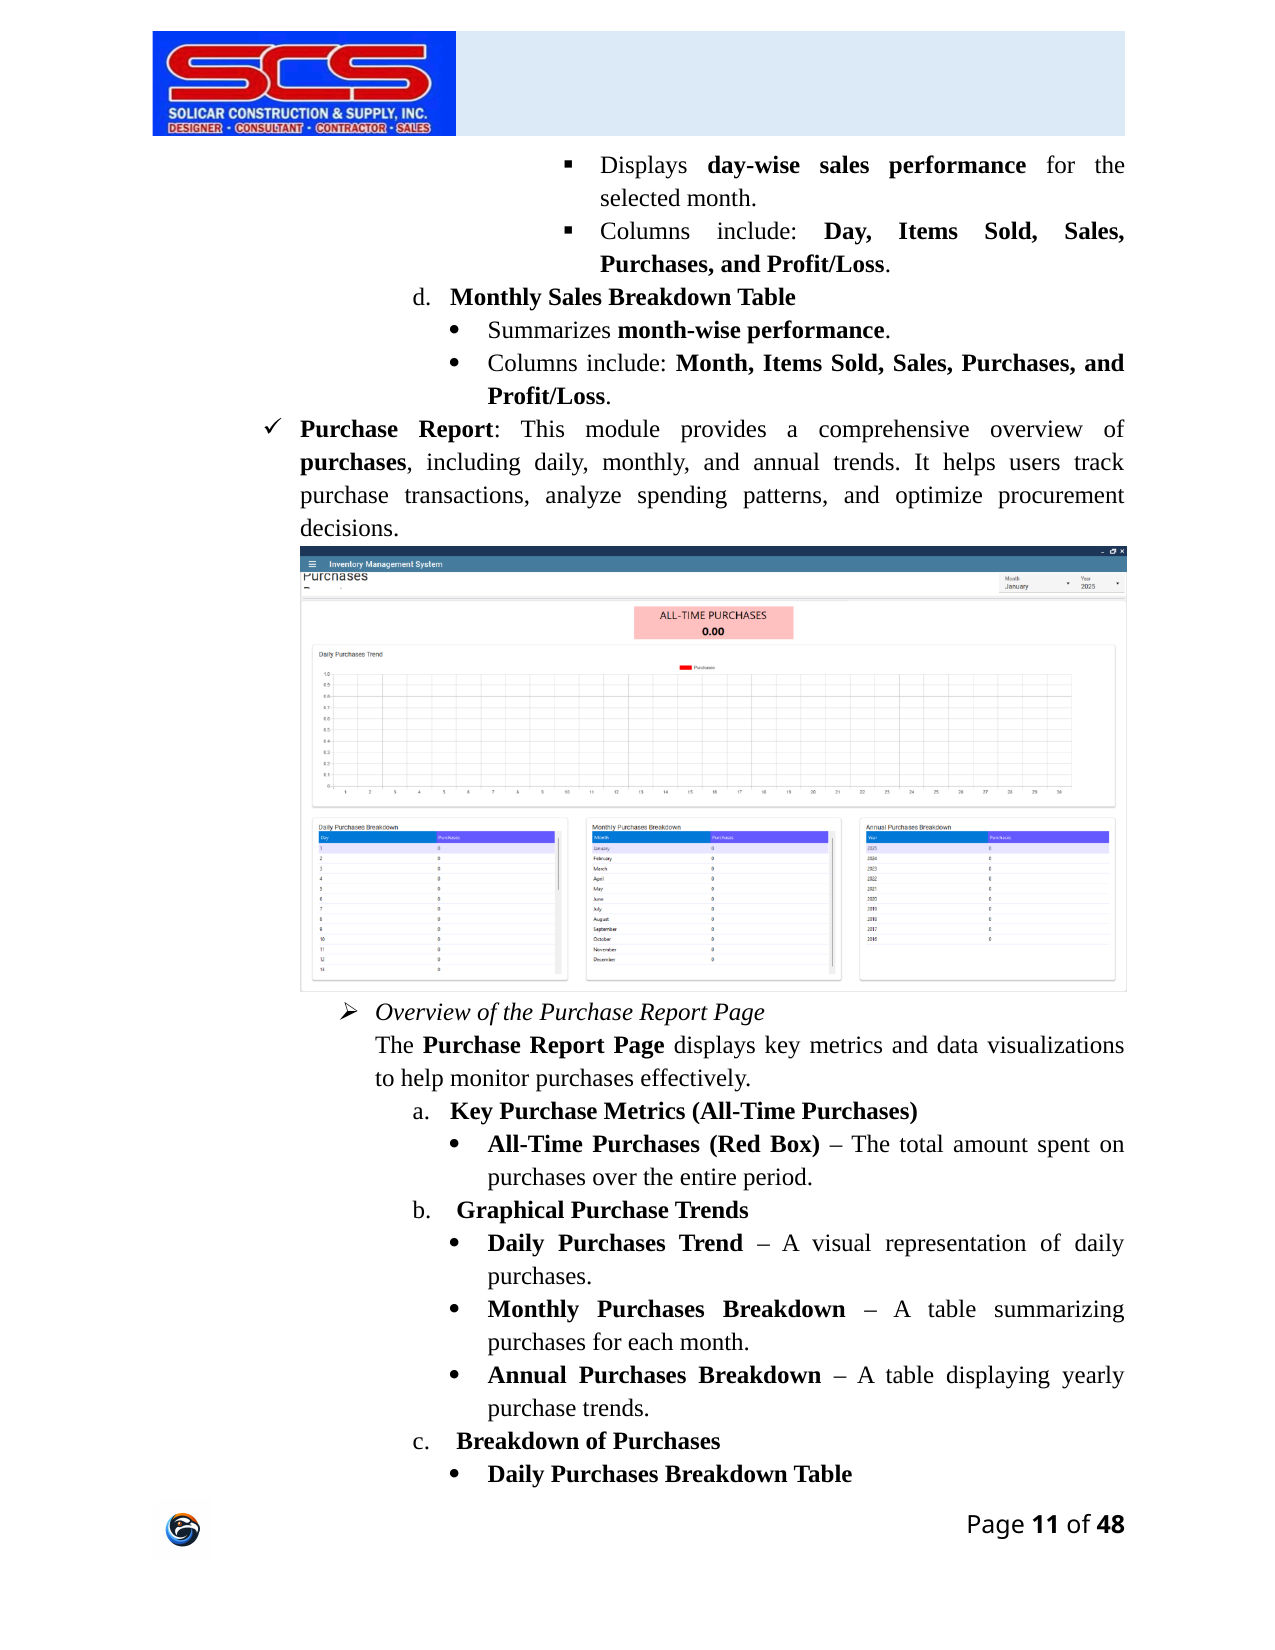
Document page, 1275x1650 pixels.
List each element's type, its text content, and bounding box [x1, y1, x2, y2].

list The Purchase Report Page displays key metrics and data visualizations to help monitor purchases effectively. [375, 1030, 1125, 1092]
list Key Purchase Metrics (All-Time Purchases) [412, 1096, 1125, 1125]
list Displays day-wise sales performance for the selected month. [562, 150, 1125, 212]
list Graphical Purchase Trends [412, 1195, 1125, 1224]
list Breakdown of Purchases [412, 1426, 1125, 1455]
list Columns include: Month, Items Sold, Sales, Purchases, and Profit/Loss. [450, 348, 1125, 410]
list Summarizes month-wise performance. [450, 315, 1125, 344]
picture [300, 546, 1127, 992]
list Monthly Purchases Breakdown – A table summarizing purchases for each month. [450, 1294, 1125, 1356]
list Monthly Sales Breakdown Table [412, 282, 1125, 311]
picture [152, 31, 456, 136]
list Columns include: Day, Items Sold, Sales, Purchases, and Profit/Loss. [562, 216, 1125, 278]
list Overview of the Purchase Report Page [337, 997, 1125, 1026]
list Annual Purchases Breakdown – A table displaying yearly purchase trends. [450, 1360, 1125, 1422]
list Daily Purchases Breakdown Table [450, 1459, 1125, 1488]
picture [152, 1498, 213, 1559]
list All-Time Purchases (Red Box) – The total amount spent on purchases over the entire period. [450, 1129, 1125, 1191]
list Purchase Report: This module provides a comprehensive overview of purchases, including daily, monthly, and annual trends. It helps users track purchase transactions, analyze spending patterns, and optimize procurement decisions. [262, 414, 1125, 542]
list Daily Purchases Trend – A visual representation of daily purchases. [450, 1228, 1125, 1290]
